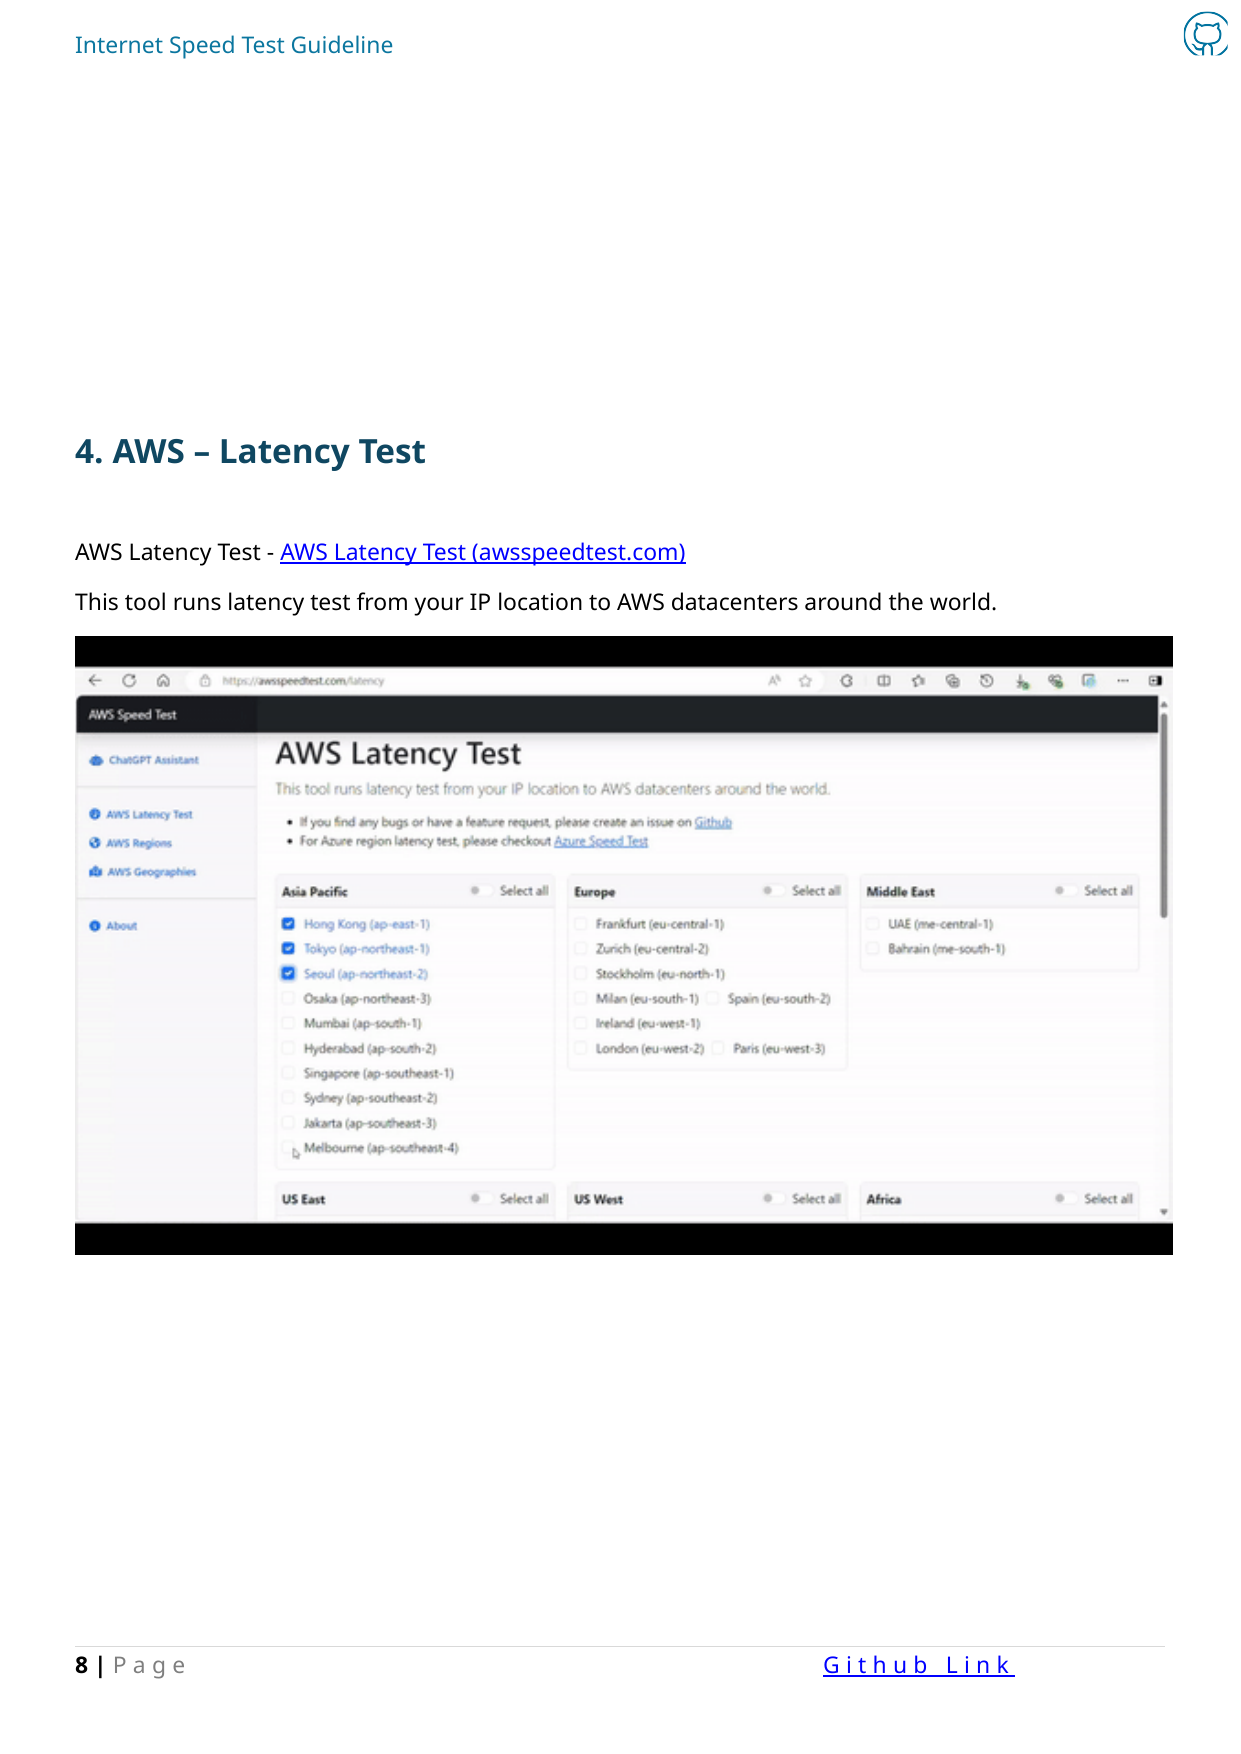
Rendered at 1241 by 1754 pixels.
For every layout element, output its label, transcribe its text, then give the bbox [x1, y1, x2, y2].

text AWS Latency Test - AWS Latency Test (awsspeedtest.com) [75, 536, 1165, 567]
picture [75, 636, 1173, 1255]
text This tool runs latency test from your IP location to AWS datacenters around the world. [75, 586, 1165, 617]
subtitle AWS – Latency Test [75, 428, 1165, 473]
